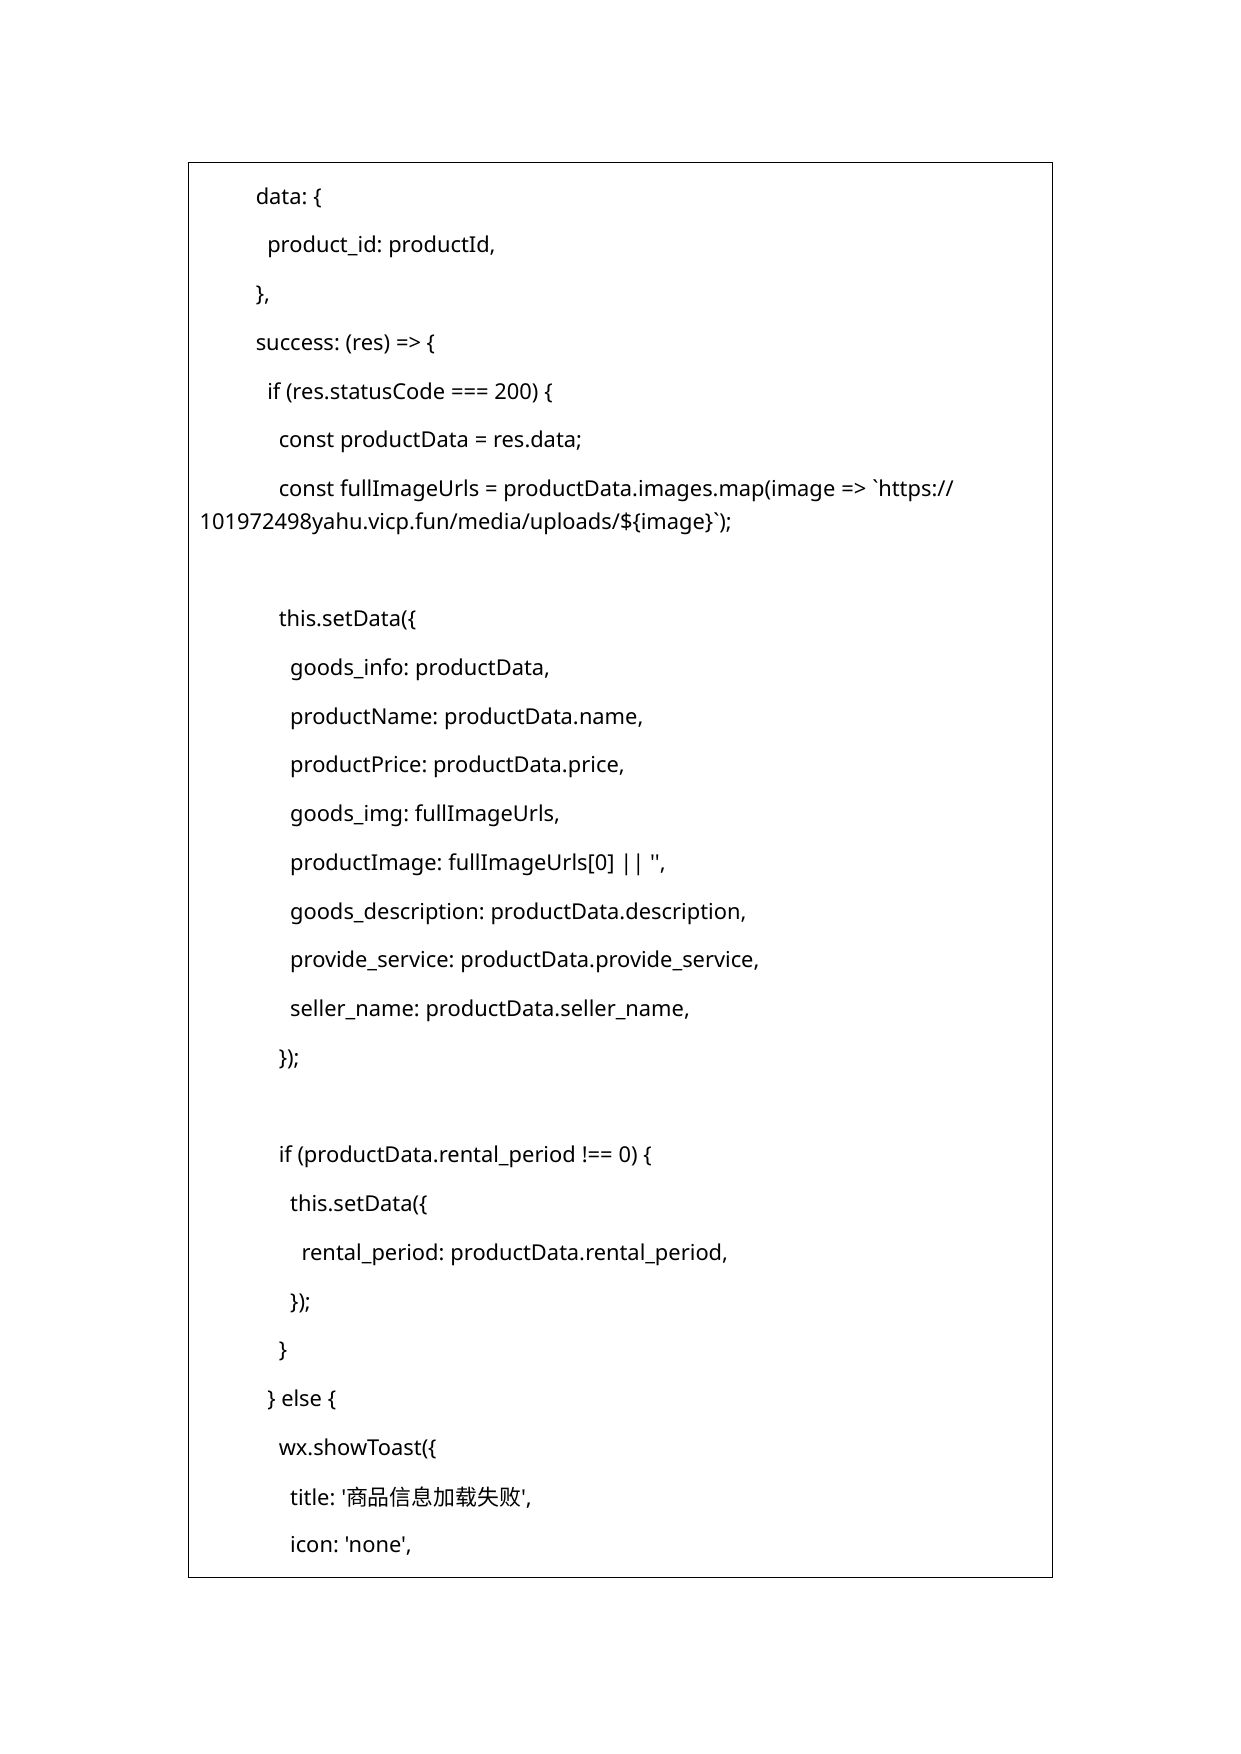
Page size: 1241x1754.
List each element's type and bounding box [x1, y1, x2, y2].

table_header [189, 163, 1052, 1577]
